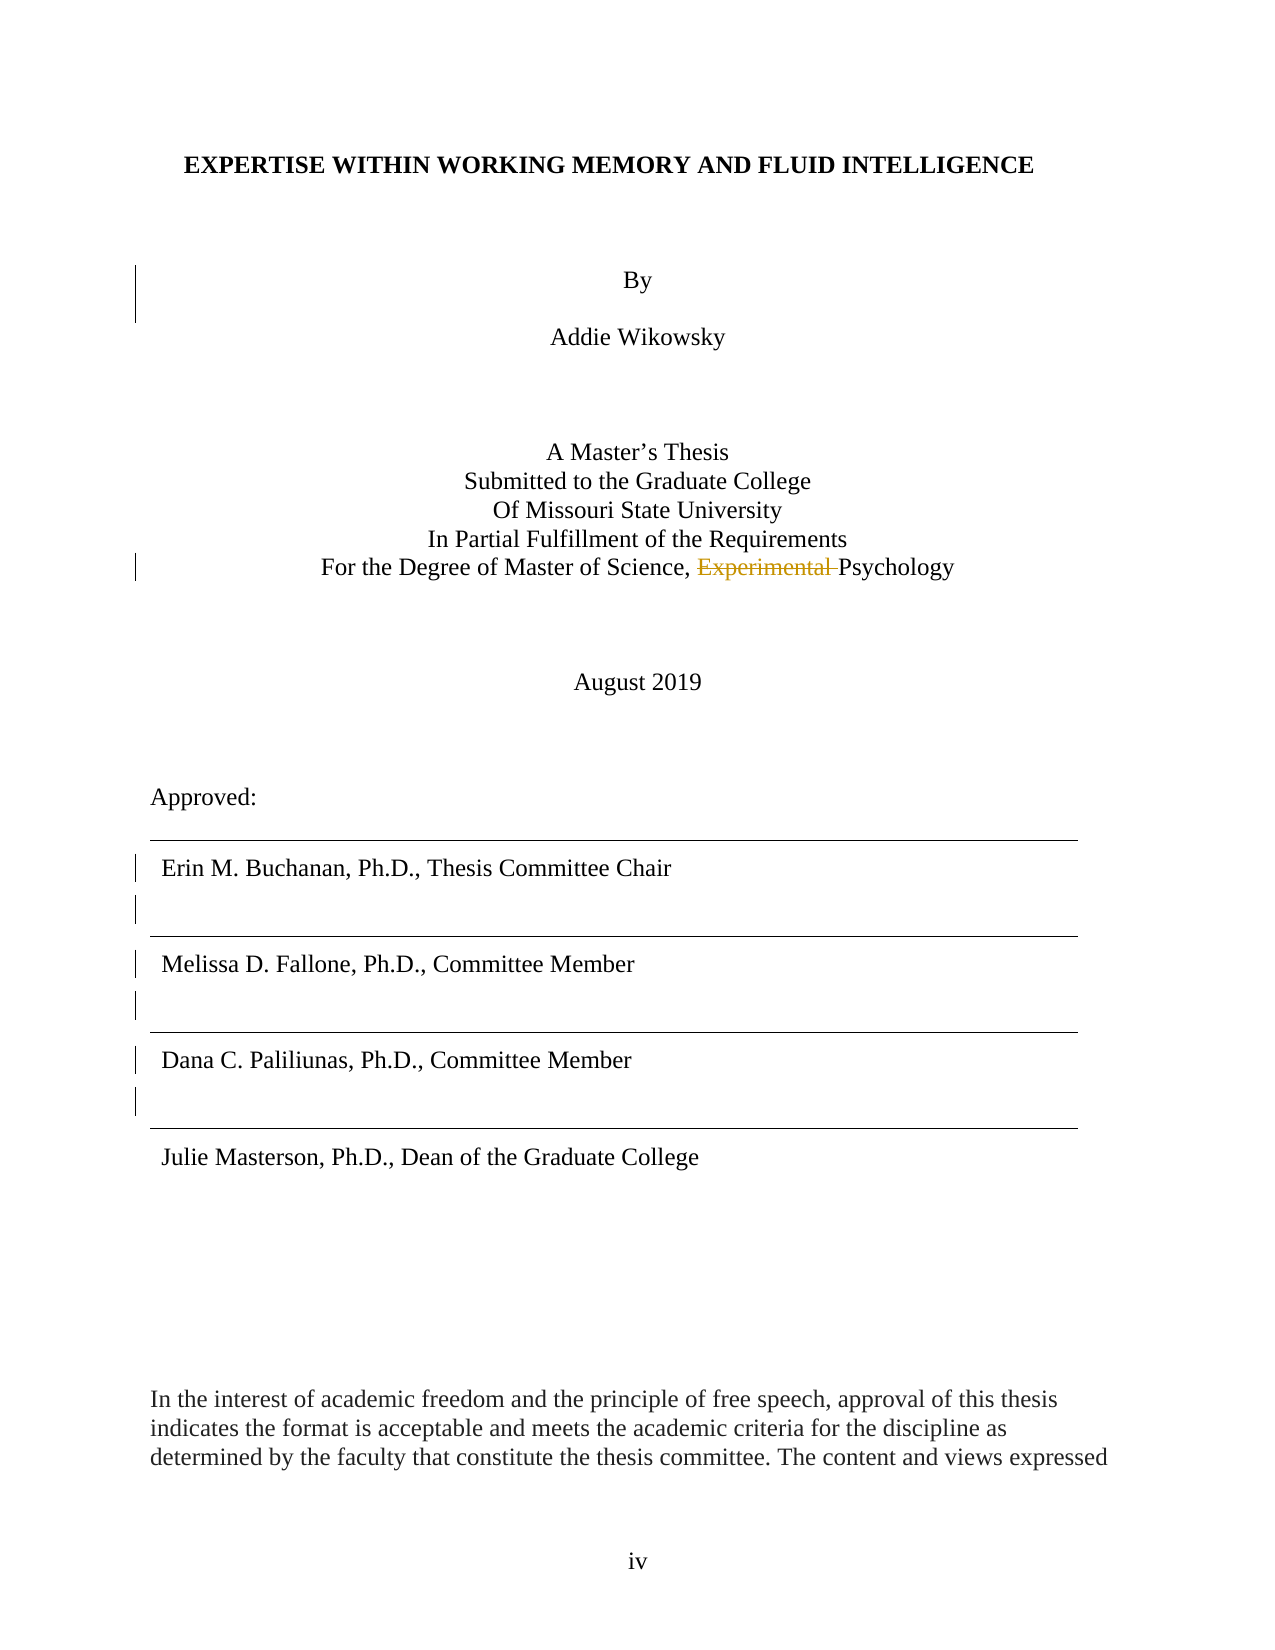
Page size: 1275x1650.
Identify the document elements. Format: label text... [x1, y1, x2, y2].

text Approved: [150, 782, 1125, 811]
table_cell Melissa D. Fallone, Ph.D., Committee Member [150, 937, 1078, 1032]
text Of Missouri State University [150, 495, 1125, 524]
text By [150, 265, 1125, 294]
table_cell Julie Masterson, Ph.D., Dean of the Graduate College [150, 1129, 1078, 1183]
text For the Degree of Master of Science, Psychology [150, 552, 1125, 581]
text Submitted to the Graduate College [150, 466, 1125, 495]
text A Master’s Thesis [150, 437, 1125, 466]
text August 2019 [150, 667, 1125, 696]
text In Partial Fulfillment of the Requirements [150, 524, 1125, 552]
text Addie Wikowsky [150, 322, 1125, 351]
table_header Erin M. Buchanan, Ph.D., Thesis Committee Chair [150, 841, 1078, 936]
table_cell Dana C. Paliliunas, Ph.D., Committee Member [150, 1033, 1078, 1128]
text EXPERTISE WITHIN WORKING MEMORY AND FLUID INTELLIGENCE [150, 150, 1069, 179]
